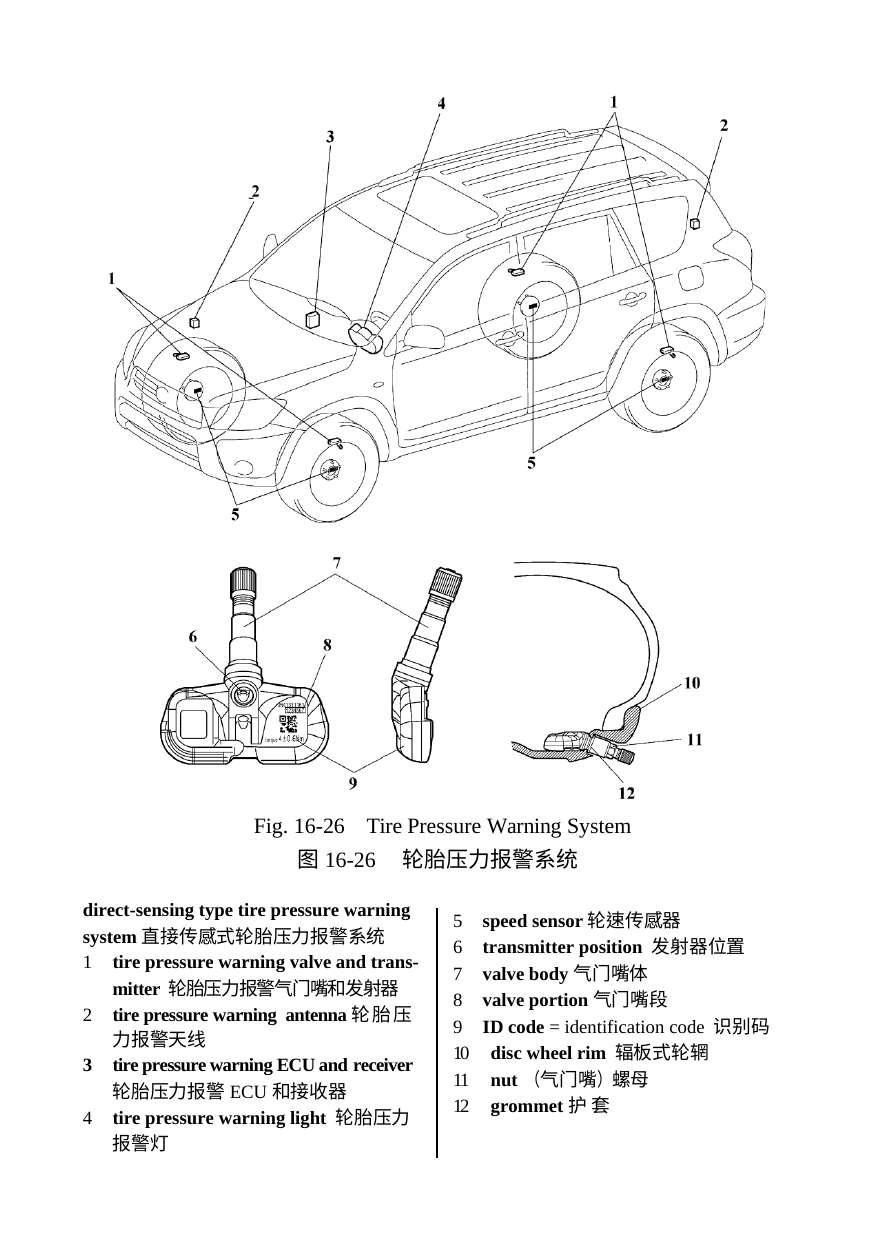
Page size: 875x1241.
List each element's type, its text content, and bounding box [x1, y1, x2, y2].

picture [108, 95, 766, 799]
list disc wheel rim 辐板式轮辋 [453, 1040, 809, 1065]
list transmitter position 发射器位置 [453, 934, 809, 959]
list speed sensor 轮速传感器 [453, 907, 809, 933]
list tire pressure warning light 轮胎压力报警灯 [83, 1104, 420, 1156]
list tire pressure warning valve and trans- mitter 轮胎压力报警气门嘴和发射器 [83, 951, 420, 1001]
list valve portion 气门嘴段 [453, 987, 809, 1012]
list valve body 气门嘴体 [453, 960, 809, 986]
list tire pressure warning ECU and receiver [83, 1054, 425, 1076]
list tire pressure warning antenna 轮 胎 压 [83, 1003, 425, 1026]
list ID code = identification code 识别码 [453, 1013, 809, 1039]
list nut （气门嘴）螺母 [453, 1066, 809, 1092]
text 图 16-26 轮胎压力报警系统 [67, 844, 808, 874]
text direct-sensing type tire pressure warning system 直接传感式轮胎压力报警系统 [83, 899, 420, 948]
text 轮胎压力报警 ECU 和接收器 [112, 1078, 425, 1103]
text 力报警天线 [112, 1026, 425, 1052]
list grommet 护 套 [453, 1093, 809, 1118]
subtitle Fig. 16-26 Tire Pressure Warning System [253, 813, 809, 838]
